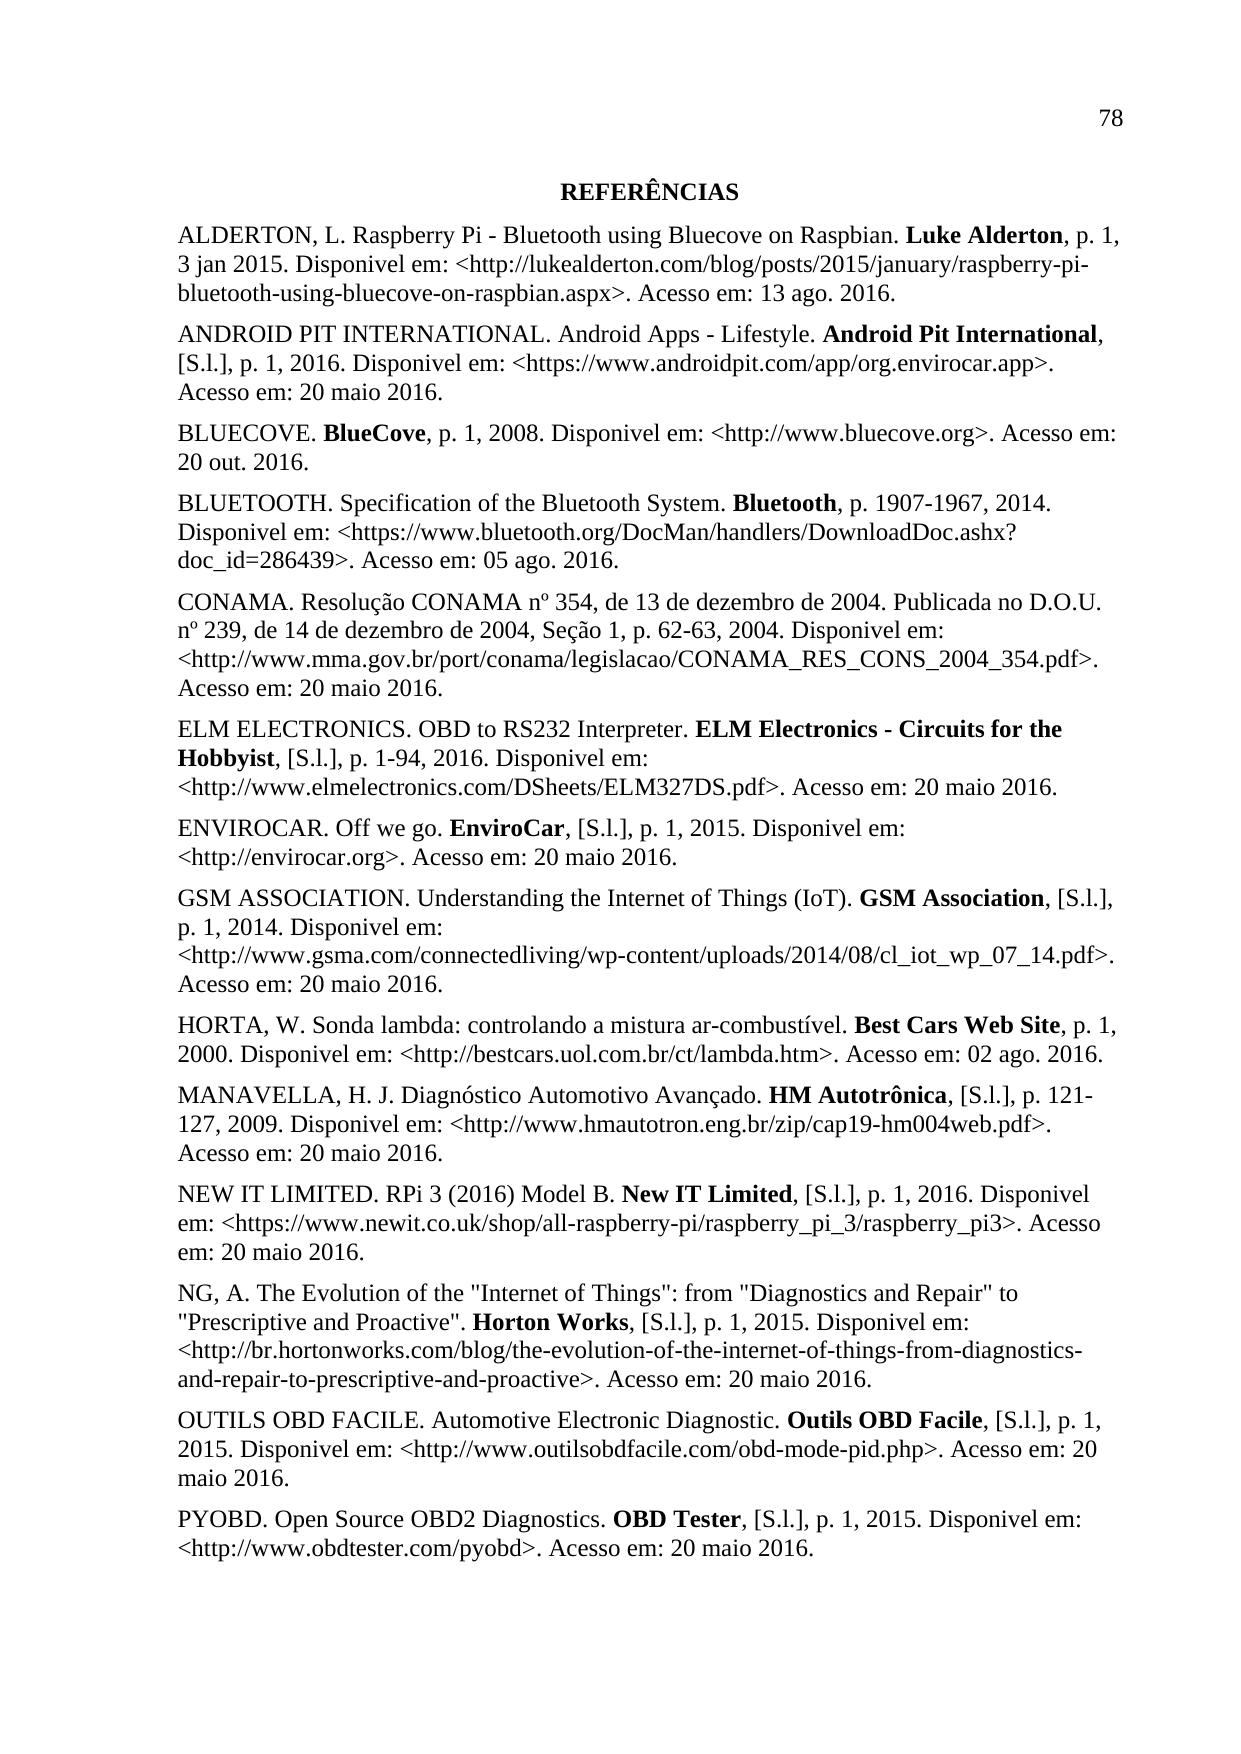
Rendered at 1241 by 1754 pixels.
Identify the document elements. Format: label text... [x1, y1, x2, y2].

text CONAMA. Resolução CONAMA nº 354, de 13 de dezembro de 2004. Publicada no D.O.U. nº 239, de 14 de dezembro de 2004, Seção 1, p. 62-63, 2004. Disponivel em: <http://www.mma.gov.br/port/conama/legislacao/CONAMA_RES_CONS_2004_354.pdf>. Acesso em: 20 maio 2016. [177, 587, 1122, 702]
text Referências [177, 177, 1122, 206]
text BLUECOVE. BlueCove, p. 1, 2008. Disponivel em: <http://www.bluecove.org>. Acesso em: 20 out. 2016. [177, 418, 1122, 475]
text MANAVELLA, H. J. Diagnóstico Automotivo Avançado. HM Autotrônica, [S.l.], p. 121-127, 2009. Disponivel em: <http://www.hmautotron.eng.br/zip/cap19-hm004web.pdf>. Acesso em: 20 maio 2016. [177, 1080, 1122, 1167]
text ELM ELECTRONICS. OBD to RS232 Interpreter. ELM Electronics - Circuits for the Hobbyist, [S.l.], p. 1-94, 2016. Disponivel em: <http://www.elmelectronics.com/DSheets/ELM327DS.pdf>. Acesso em: 20 maio 2016. [177, 714, 1122, 800]
text ENVIROCAR. Off we go. EnviroCar, [S.l.], p. 1, 2015. Disponivel em: <http://envirocar.org>. Acesso em: 20 maio 2016. [177, 813, 1122, 870]
text OUTILS OBD FACILE. Automotive Electronic Diagnostic. Outils OBD Facile, [S.l.], p. 1, 2015. Disponivel em: <http://www.outilsobdfacile.com/obd-mode-pid.php>. Acesso em: 20 maio 2016. [177, 1405, 1122, 1492]
text NEW IT LIMITED. RPi 3 (2016) Model B. New IT Limited, [S.l.], p. 1, 2016. Disponivel em: <https://www.newit.co.uk/shop/all-raspberry-pi/raspberry_pi_3/raspberry_pi3>. Acesso em: 20 maio 2016. [177, 1179, 1122, 1265]
text ALDERTON, L. Raspberry Pi - Bluetooth using Bluecove on Raspbian. Luke Alderton, p. 1, 3 jan 2015. Disponivel em: <http://lukealderton.com/blog/posts/2015/january/raspberry-pi-bluetooth-using-bluecove-on-raspbian.aspx>. Acesso em: 13 ago. 2016. [177, 220, 1122, 307]
text PYOBD. Open Source OBD2 Diagnostics. OBD Tester, [S.l.], p. 1, 2015. Disponivel em: <http://www.obdtester.com/pyobd>. Acesso em: 20 maio 2016. [177, 1504, 1122, 1562]
text HORTA, W. Sonda lambda: controlando a mistura ar-combustível. Best Cars Web Site, p. 1, 2000. Disponivel em: <http://bestcars.uol.com.br/ct/lambda.htm>. Acesso em: 02 ago. 2016. [177, 1010, 1122, 1068]
text GSM ASSOCIATION. Understanding the Internet of Things (IoT). GSM Association, [S.l.], p. 1, 2014. Disponivel em: <http://www.gsma.com/connectedliving/wp-content/uploads/2014/08/cl_iot_wp_07_14.pdf>. Acesso em: 20 maio 2016. [177, 883, 1122, 998]
text NG, A. The Evolution of the "Internet of Things": from "Diagnostics and Repair" to "Prescriptive and Proactive". Horton Works, [S.l.], p. 1, 2015. Disponivel em: <http://br.hortonworks.com/blog/the-evolution-of-the-internet-of-things-from-diagnostics-and-repair-to-prescriptive-and-proactive>. Acesso em: 20 maio 2016. [177, 1278, 1122, 1393]
text BLUETOOTH. Specification of the Bluetooth System. Bluetooth, p. 1907-1967, 2014. Disponivel em: <https://www.bluetooth.org/DocMan/handlers/DownloadDoc.ashx?doc_id=286439>. Acesso em: 05 ago. 2016. [177, 488, 1122, 574]
text ANDROID PIT INTERNATIONAL. Android Apps - Lifestyle. Android Pit International, [S.l.], p. 1, 2016. Disponivel em: <https://www.androidpit.com/app/org.envirocar.app>. Acesso em: 20 maio 2016. [177, 319, 1122, 405]
